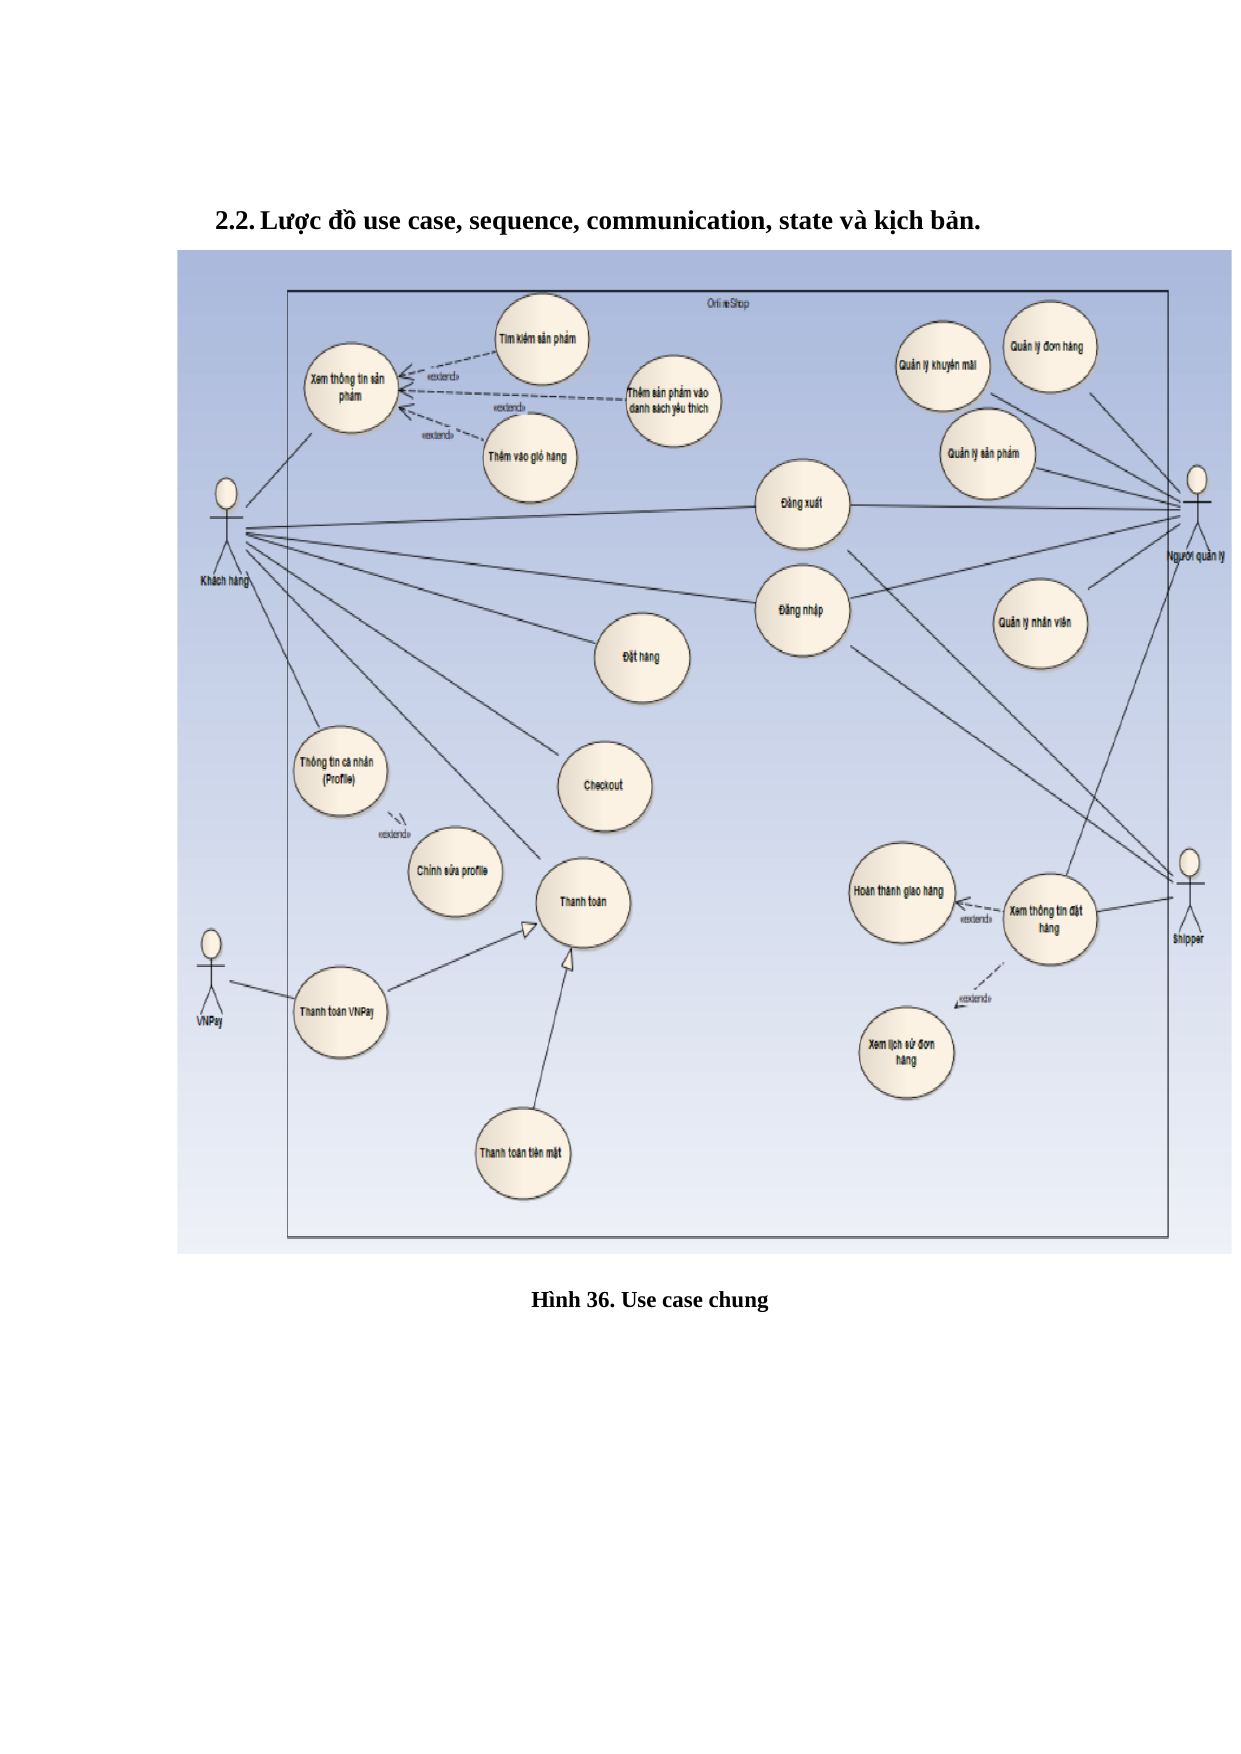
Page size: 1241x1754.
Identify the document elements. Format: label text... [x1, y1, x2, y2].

subtitle Lược đồ use case, sequence, communication, state và kịch bản. [215, 204, 1122, 235]
text Hình 36. Use case chung [177, 1286, 1122, 1312]
picture [177, 250, 1232, 1254]
